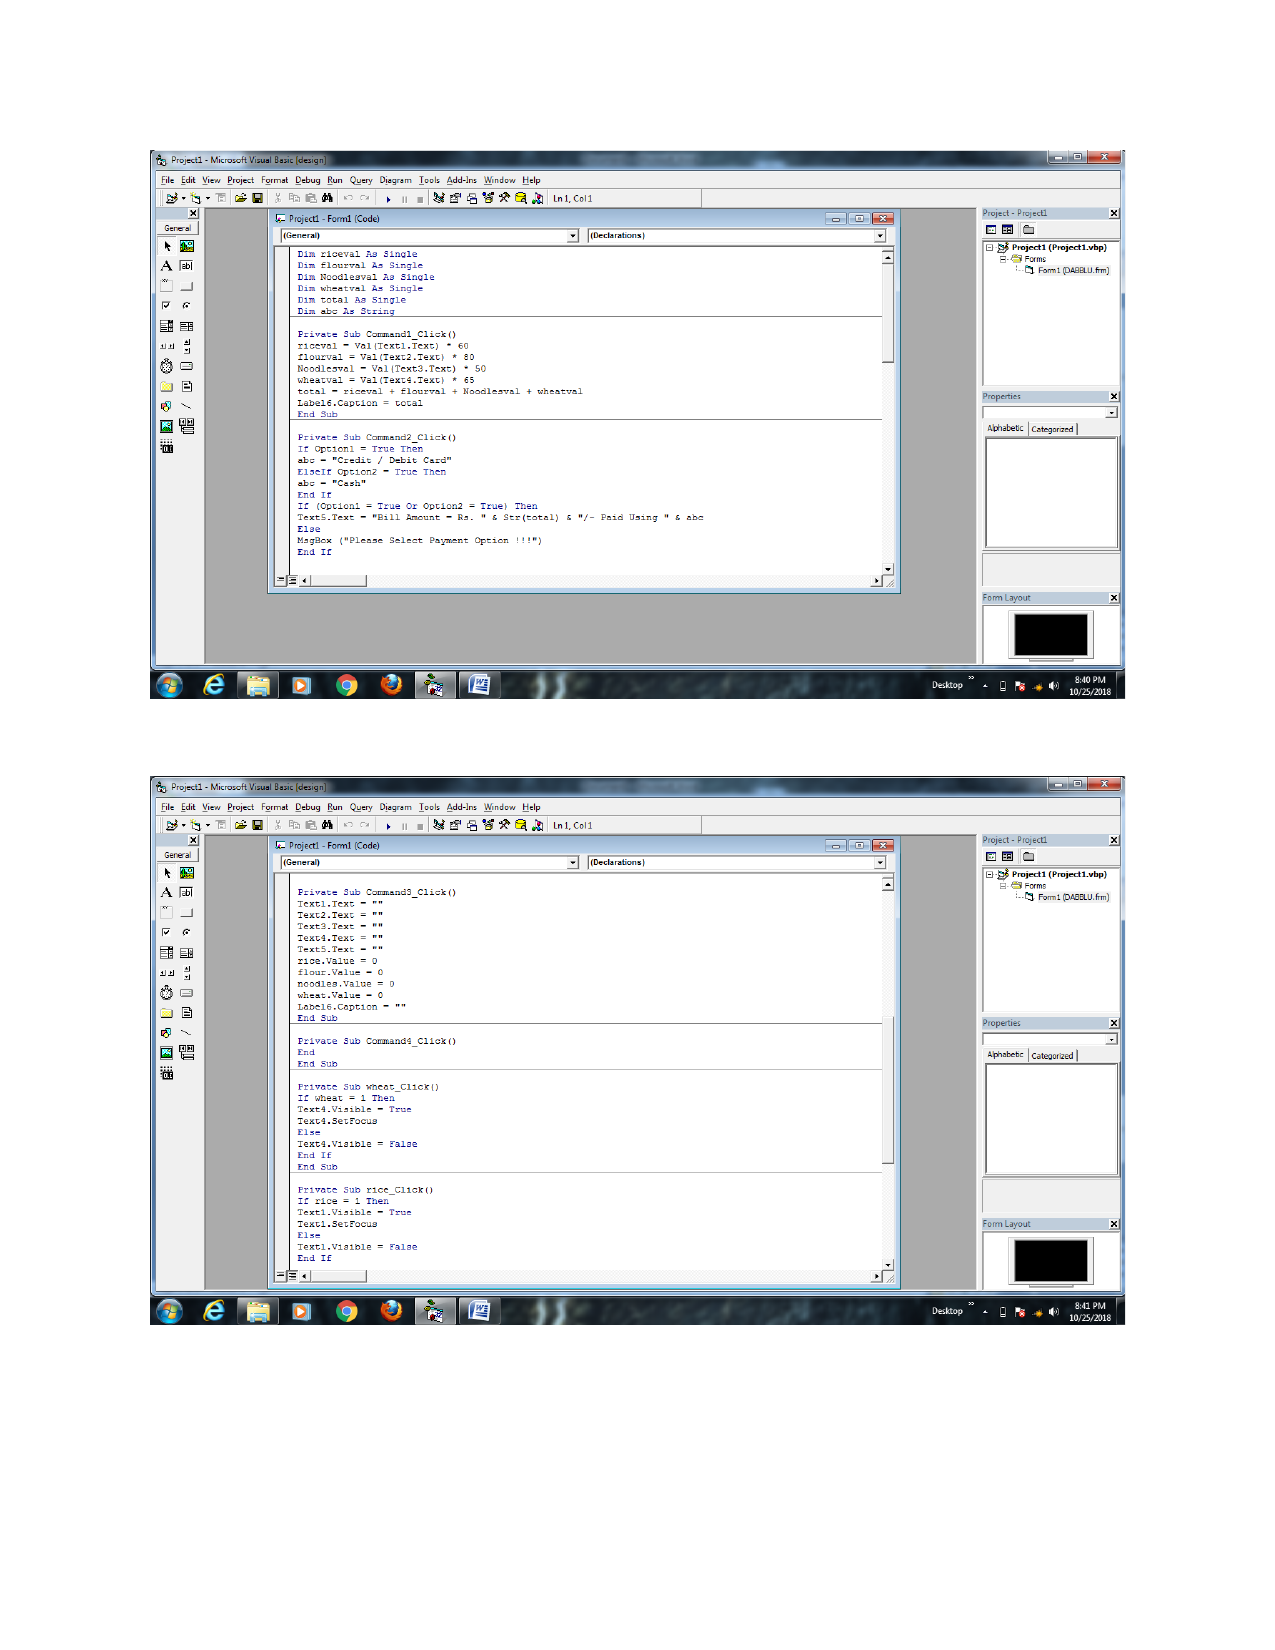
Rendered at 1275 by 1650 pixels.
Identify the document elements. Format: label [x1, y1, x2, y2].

picture [150, 776, 1125, 1325]
picture [150, 150, 1125, 699]
